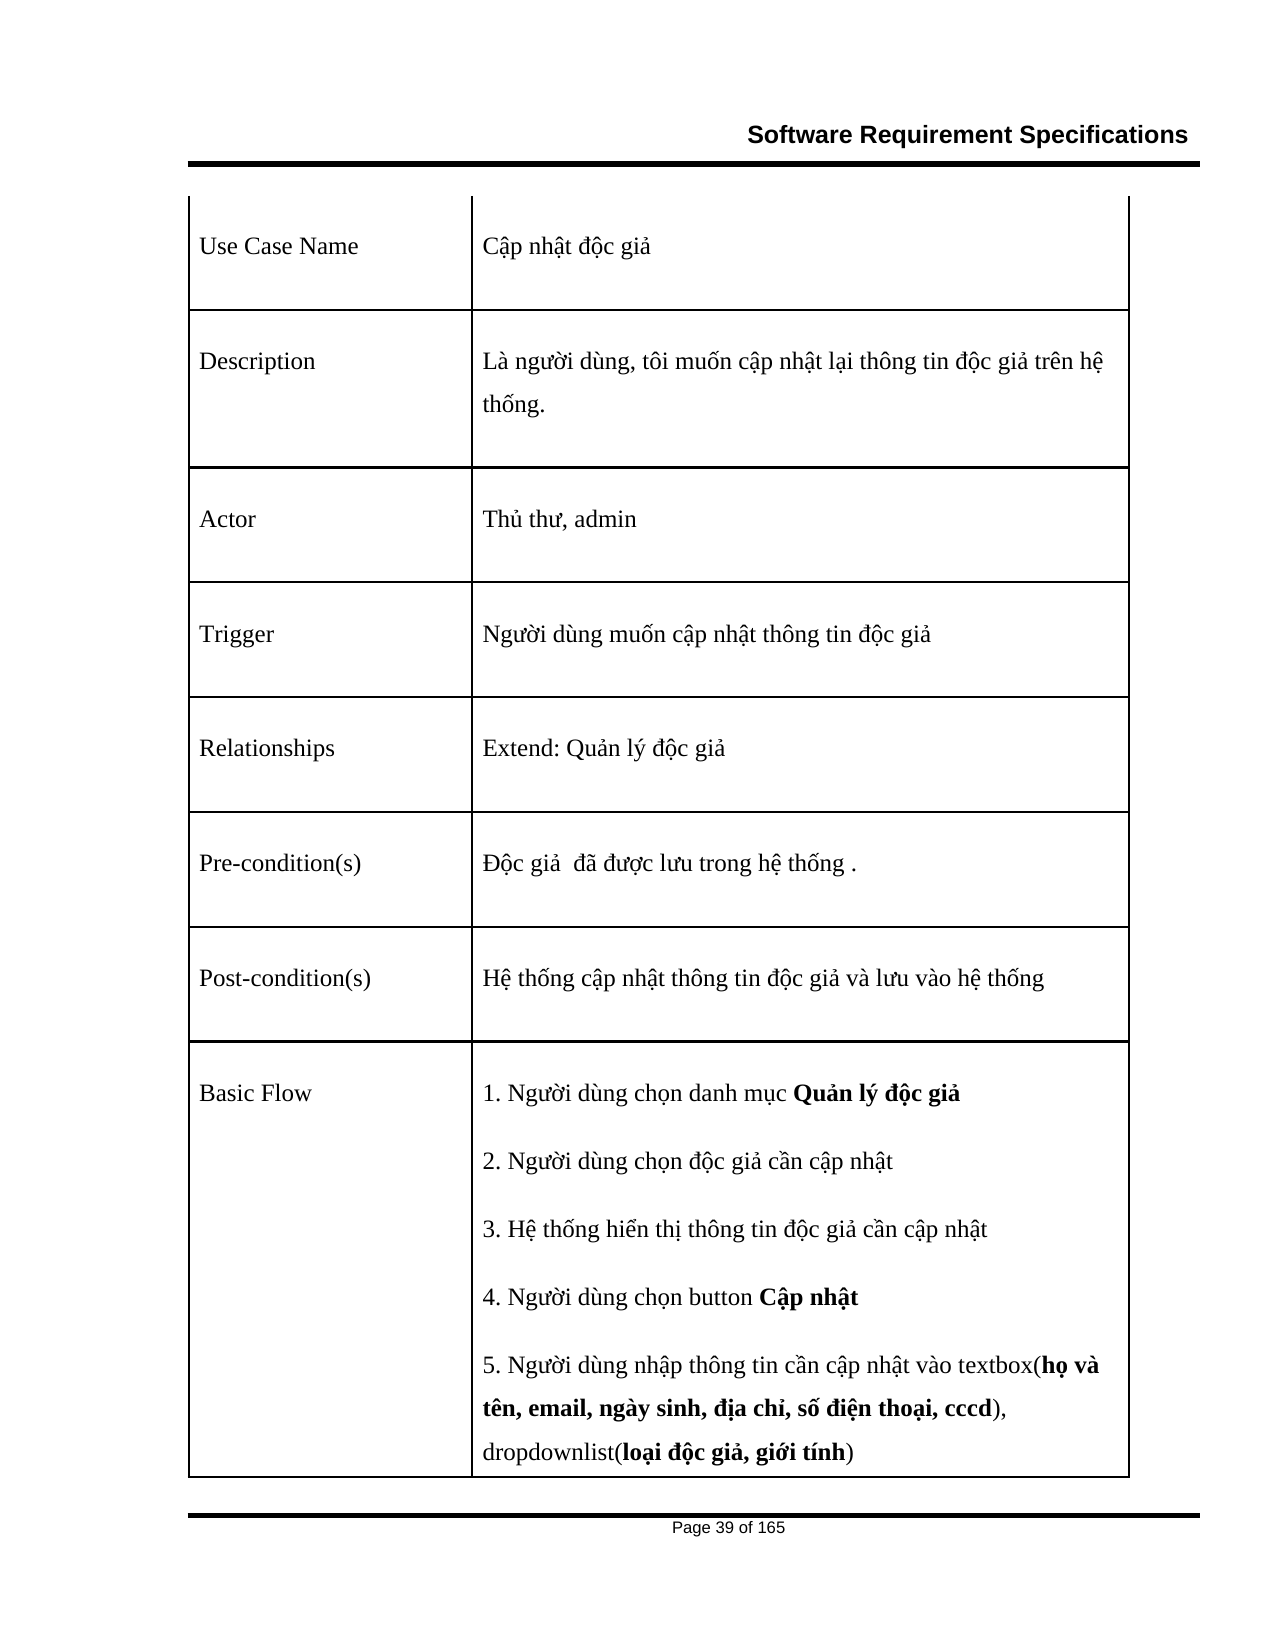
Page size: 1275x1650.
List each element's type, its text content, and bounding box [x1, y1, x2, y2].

table_cell Pre-condition(s) [190, 813, 471, 926]
table_cell Description [190, 311, 471, 466]
table_cell Là người dùng, tôi muốn cập nhật lại thông tin độc giả trên hệ thống. [473, 311, 1128, 466]
table_cell Thủ thư, admin [473, 469, 1128, 581]
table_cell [473, 1043, 1128, 1476]
table_cell Hệ thống cập nhật thông tin độc giả và lưu vào hệ thống [473, 928, 1128, 1040]
table_cell Độc giả đã được lưu trong hệ thống . [473, 813, 1128, 926]
table_cell Actor [190, 469, 471, 581]
table_header Use Case Name [190, 196, 471, 308]
table_header Cập nhật độc giả [473, 196, 1128, 308]
table_cell Relationships [190, 698, 471, 811]
table_cell Post-condition(s) [190, 928, 471, 1040]
table_cell Trigger [190, 583, 471, 696]
table_cell Extend: Quản lý độc giả [473, 698, 1128, 811]
table_cell Người dùng muốn cập nhật thông tin độc giả [473, 583, 1128, 696]
table_cell Basic Flow [190, 1043, 471, 1476]
